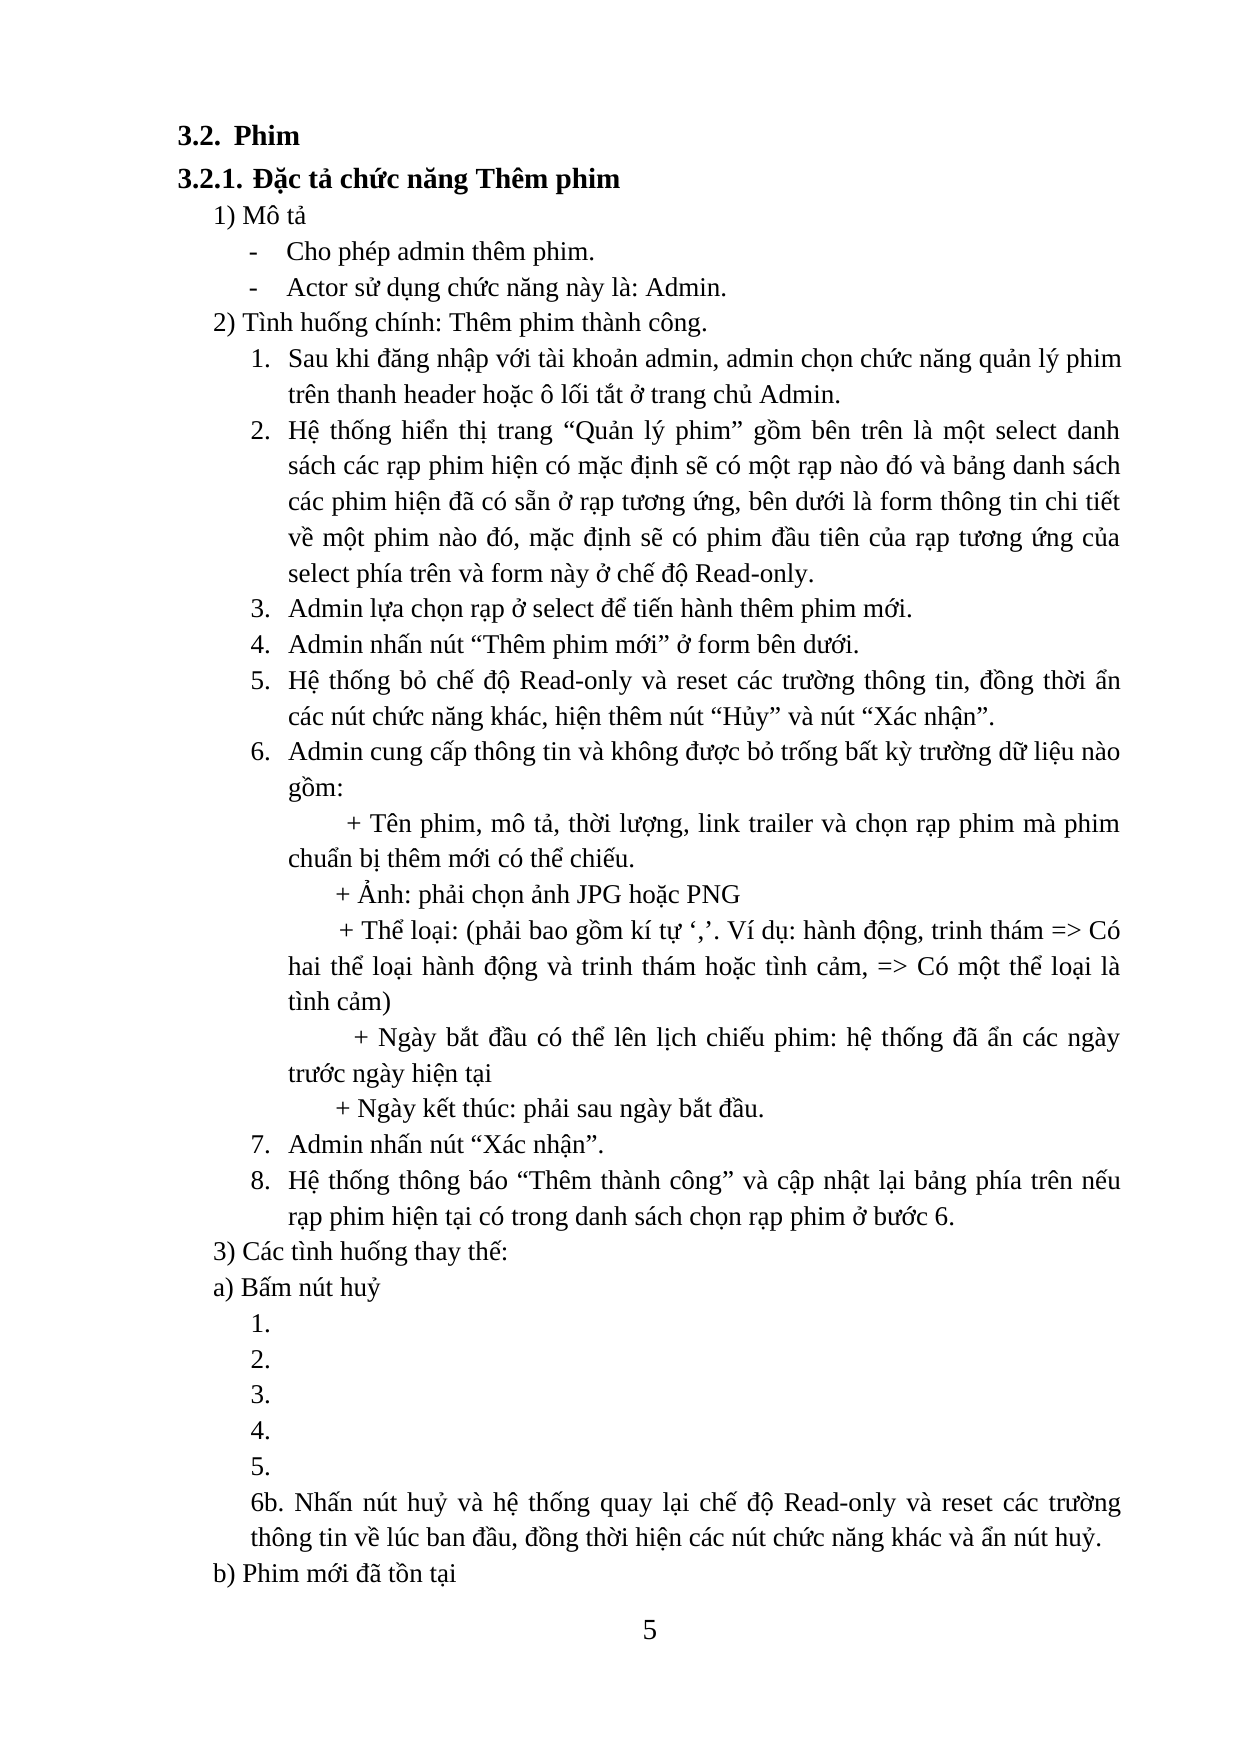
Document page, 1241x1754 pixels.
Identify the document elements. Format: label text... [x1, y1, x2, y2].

subtitle Đặc tả chức năng Thêm phim [177, 161, 1122, 194]
text a) Bấm nút huỷ [213, 1271, 1122, 1302]
list Admin nhấn nút “Thêm phim mới” ở form bên dưới. [250, 628, 1122, 659]
text 2) Tình huống chính: Thêm phim thành công. [213, 307, 1122, 338]
text 1) Mô tả [213, 199, 1122, 231]
list Cho phép admin thêm phim. [248, 235, 1122, 266]
list Hệ thống bỏ chế độ Read-only và reset các trường thông tin, đồng thời ẩn các nút chức năng khác, hiện thêm nút “Hủy” và nút “Xác nhận”. [250, 664, 1122, 731]
list + Tên phim, mô tả, thời lượng, link trailer và chọn rạp phim mà phim chuẩn bị thêm mới có thể chiếu. [288, 807, 1122, 874]
subtitle Phim [177, 118, 1122, 152]
list Admin nhấn nút “Xác nhận”. [250, 1128, 1122, 1159]
list + Ngày kết thúc: phải sau ngày bắt đầu. [288, 1093, 1122, 1124]
list Hệ thống thông báo “Thêm thành công” và cập nhật lại bảng phía trên nếu rạp phim hiện tại có trong danh sách chọn rạp phim ở bước 6. [250, 1164, 1122, 1231]
list + Ảnh: phải chọn ảnh JPG hoặc PNG [288, 878, 1122, 909]
list Actor sử dụng chức năng này là: Admin. [248, 271, 1122, 302]
text b) Phim mới đã tồn tại [213, 1557, 1122, 1588]
list + Ngày bắt đầu có thể lên lịch chiếu phim: hệ thống đã ẩn các ngày trước ngày hiện tại [288, 1021, 1122, 1088]
list + Thể loại: (phải bao gồm kí tự ‘,’. Ví dụ: hành động, trinh thám => Có hai thể loại hành động và trinh thám hoặc tình cảm, => Có một thể loại là tình cảm) [288, 914, 1122, 1017]
list Sau khi đăng nhập với tài khoản admin, admin chọn chức năng quản lý phim trên thanh header hoặc ô lối tắt ở trang chủ Admin. [250, 342, 1122, 409]
list Admin cung cấp thông tin và không được bỏ trống bất kỳ trường dữ liệu nào gồm: [250, 735, 1122, 802]
text 6b. Nhấn nút huỷ và hệ thống quay lại chế độ Read-only và reset các trường thông tin về lúc ban đầu, đồng thời hiện các nút chức năng khác và ẩn nút huỷ. [250, 1486, 1122, 1552]
list Hệ thống hiển thị trang “Quản lý phim” gồm bên trên là một select danh sách các rạp phim hiện có mặc định sẽ có một rạp nào đó và bảng danh sách các phim hiện đã có sẵn ở rạp tương ứng, bên dưới là form thông tin chi tiết về một phim nào đó, mặc định sẽ có phim đầu tiên của rạp tương ứng của select phía trên và form này ở chế độ Read-only. [250, 414, 1122, 588]
list Admin lựa chọn rạp ở select để tiến hành thêm phim mới. [250, 592, 1122, 623]
text 3) Các tình huống thay thế: [213, 1236, 1122, 1267]
